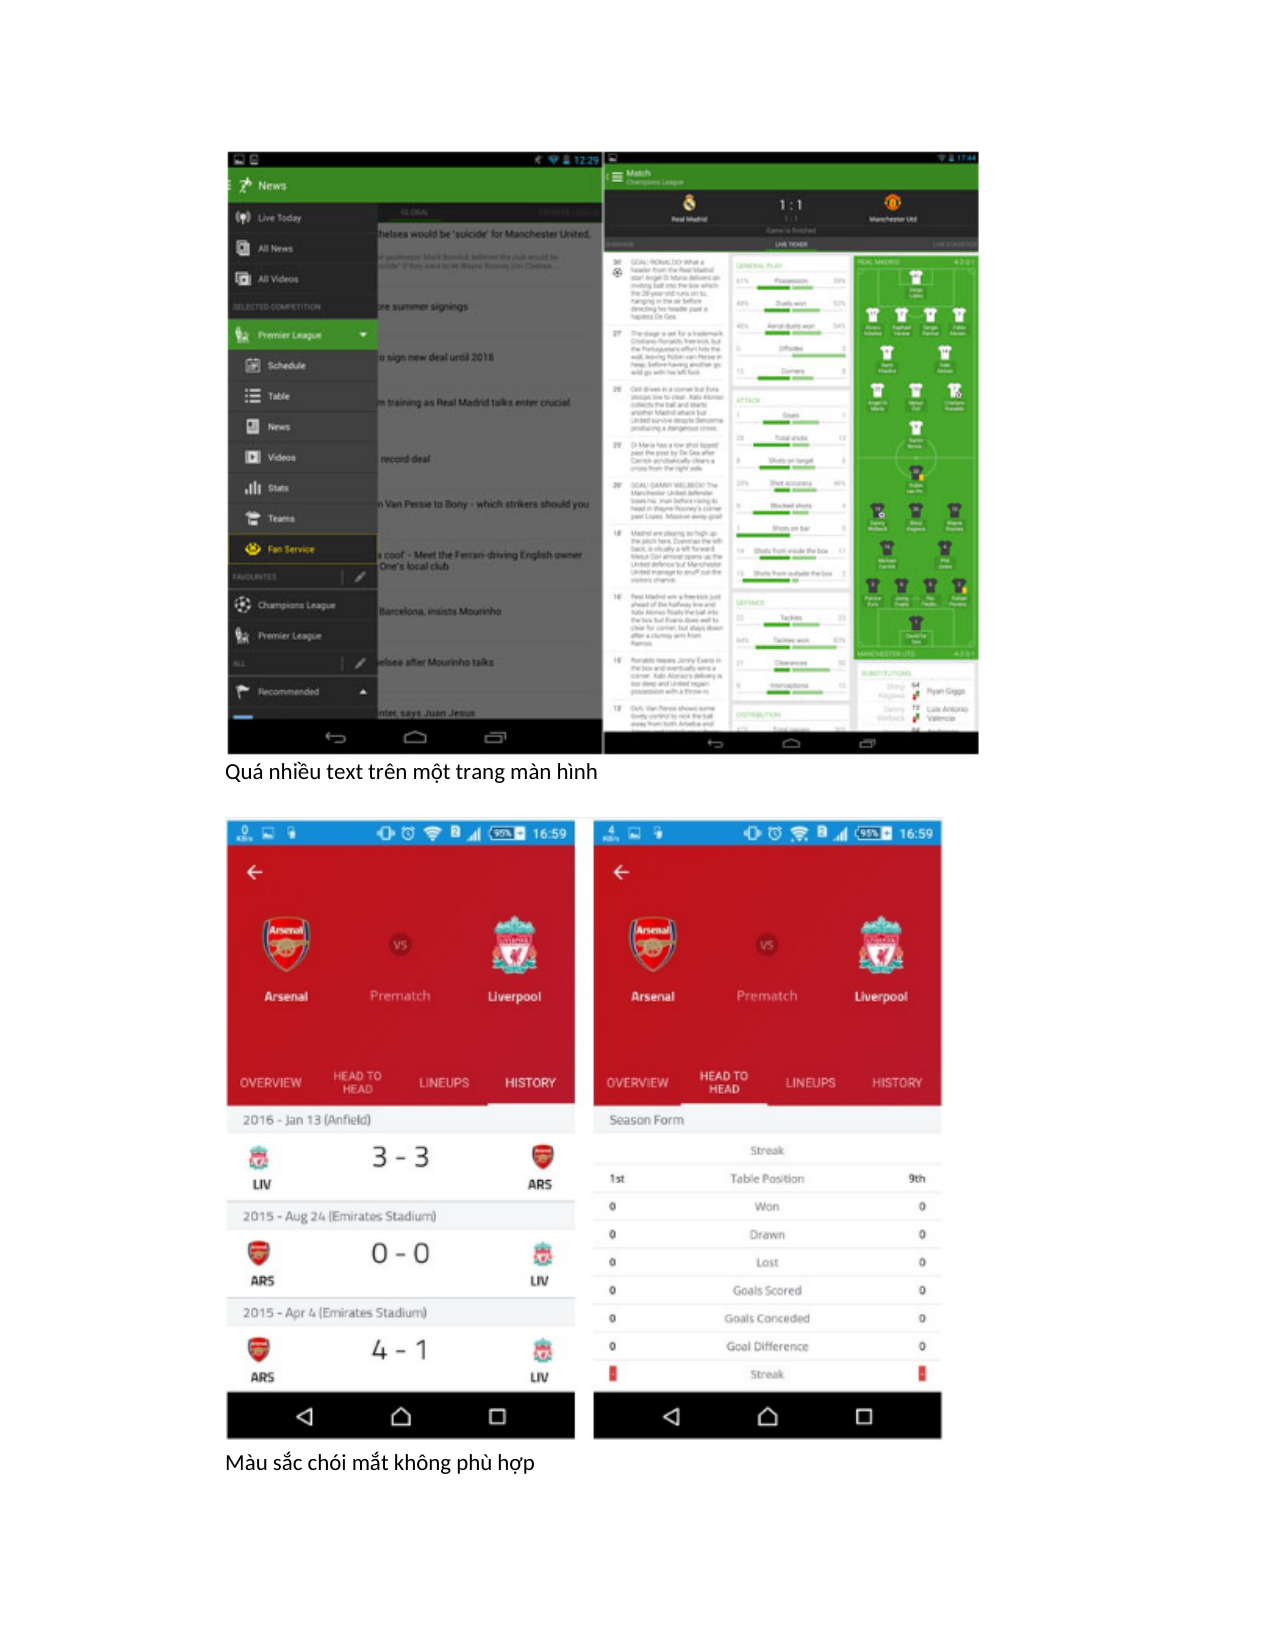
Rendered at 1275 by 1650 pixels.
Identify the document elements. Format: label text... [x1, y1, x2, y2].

list Quá nhiều text trên một trang màn hình [225, 757, 1125, 785]
picture [225, 817, 944, 1446]
picture [225, 150, 982, 756]
list Màu sắc chói mắt không phù hợp [225, 1448, 1125, 1476]
